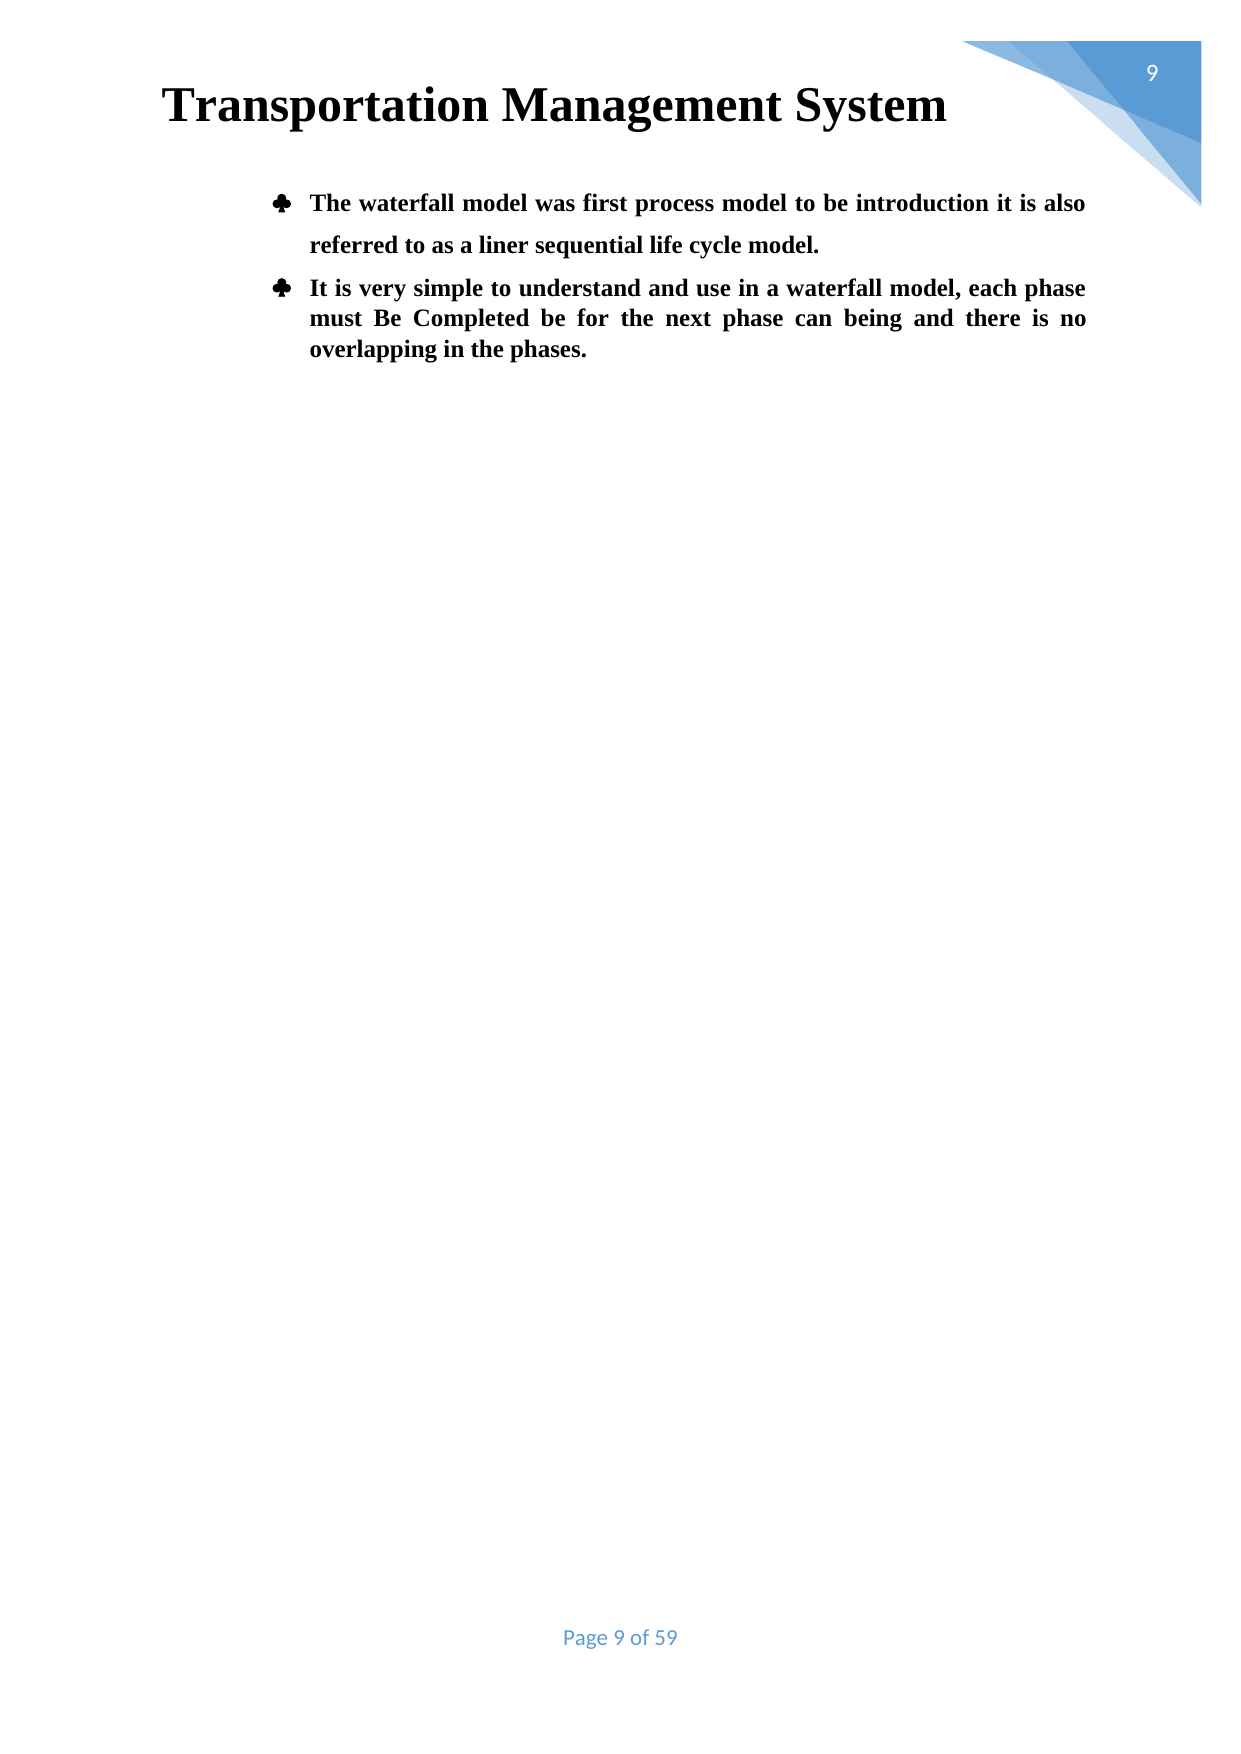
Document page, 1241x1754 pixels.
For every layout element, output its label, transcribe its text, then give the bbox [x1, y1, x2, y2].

list It is very simple to understand and use in a waterfall model, each phase must Be Completed be for the next phase can being and there is no overlapping in the phases. [272, 273, 1087, 362]
picture [962, 41, 1202, 207]
list The waterfall model was first process model to be introduction it is also referred to as a liner sequential life cycle model. [272, 188, 1087, 259]
